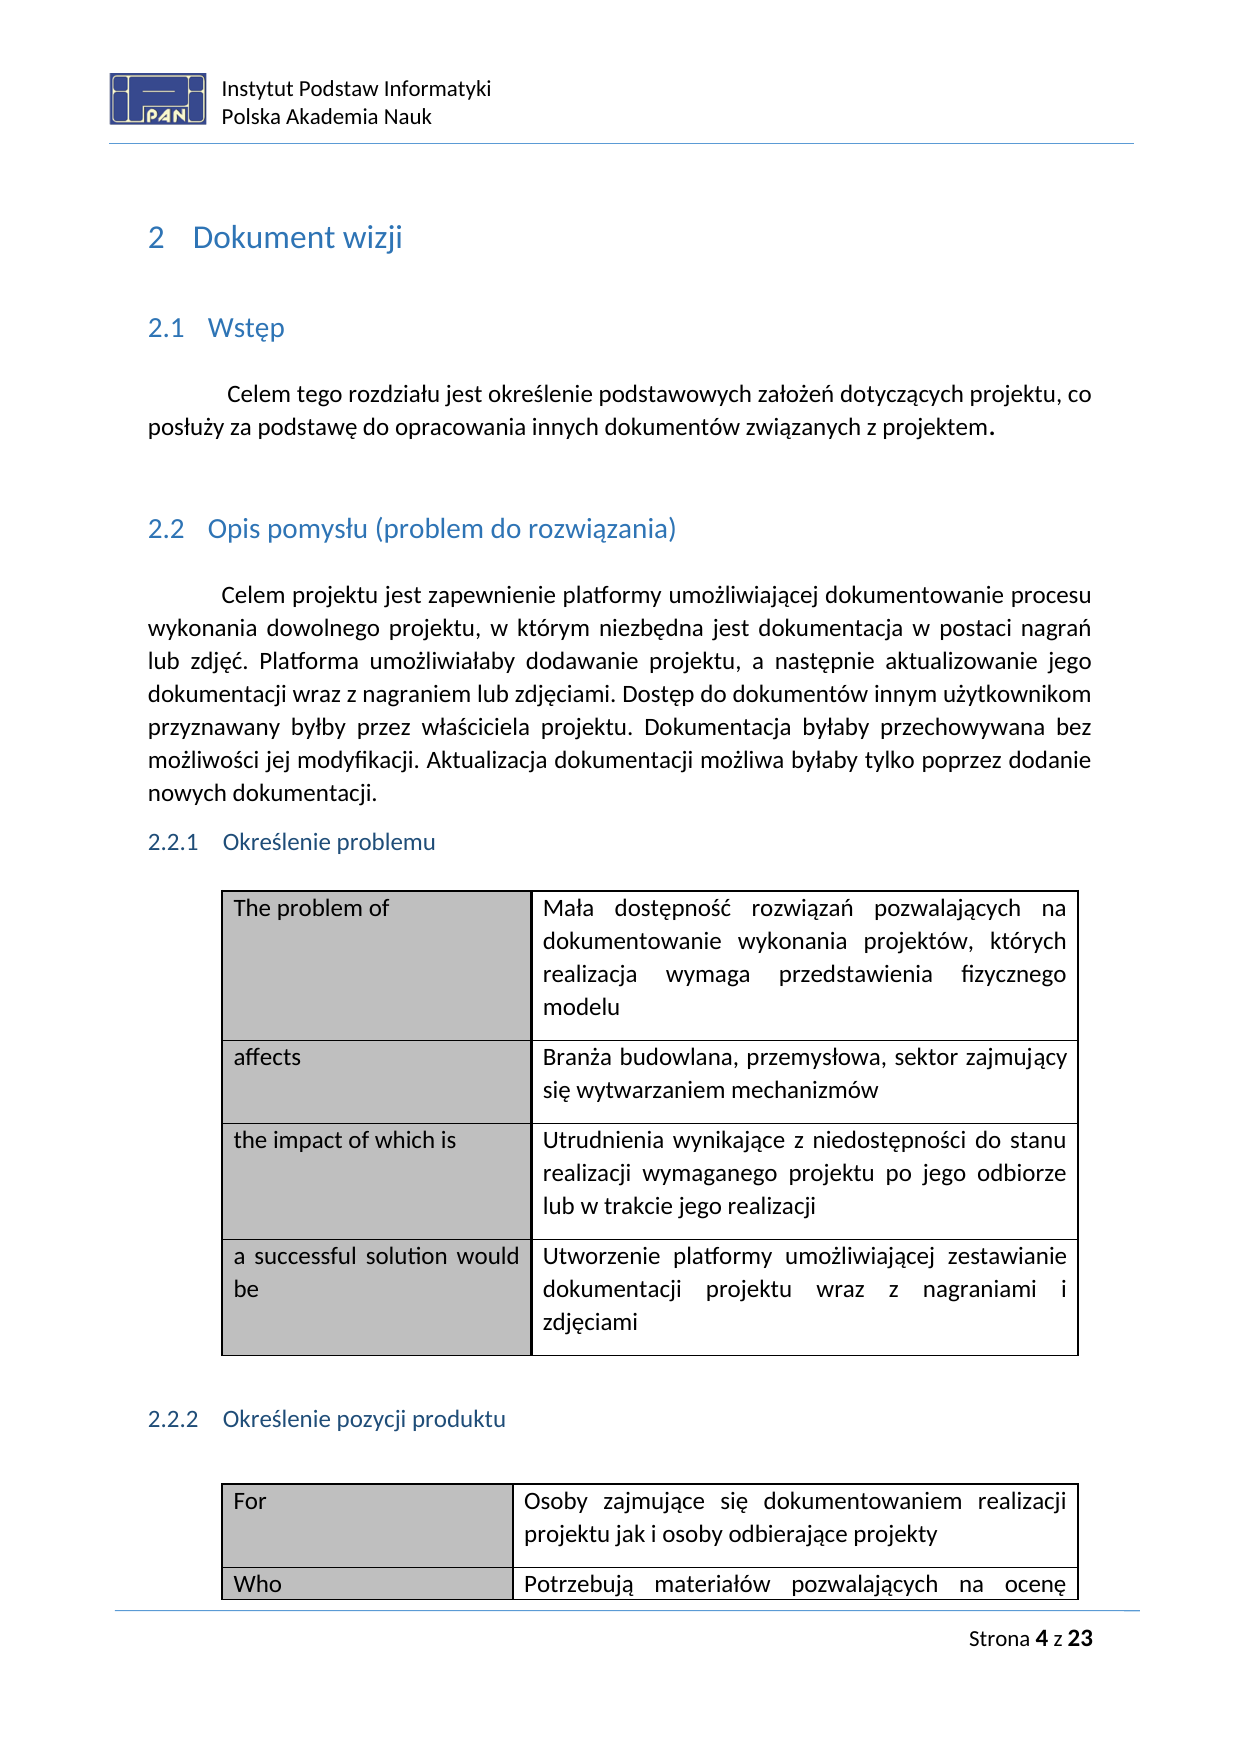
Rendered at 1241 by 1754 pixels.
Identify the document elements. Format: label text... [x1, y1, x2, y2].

table_cell a successful solution would be [223, 1240, 530, 1355]
subtitle Określenie pozycji produktu [148, 1403, 1093, 1434]
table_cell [514, 1568, 1077, 1599]
picture [109, 73, 207, 125]
text Celem tego rozdziału jest określenie podstawowych założeń dotyczących projektu, co posłuży za podstawę do opracowania innych dokumentów związanych z projektem. [148, 378, 1093, 442]
table_cell Branża budowlana, przemysłowa, sektor zajmujący się wytwarzaniem mechanizmów [533, 1041, 1077, 1123]
table_cell Utworzenie platformy umożliwiającej zestawianie dokumentacji projektu wraz z nagraniami i zdjęciami [533, 1240, 1077, 1355]
subtitle Dokument wizji [148, 216, 1093, 256]
table_cell Who [223, 1568, 512, 1599]
table_header For [223, 1485, 512, 1567]
table_header Mała dostępność rozwiązań pozwalających na dokumentowanie wykonania projektów, których realizacja wymaga przedstawienia fizycznego modelu [533, 892, 1077, 1040]
subtitle Określenie problemu [148, 826, 1093, 857]
table_cell Utrudnienia wynikające z niedostępności do stanu realizacji wymaganego projektu po jego odbiorze lub w trakcie jego realizacji [533, 1124, 1077, 1239]
subtitle Opis pomysłu (problem do rozwiązania) [148, 510, 1093, 546]
subtitle Wstęp [148, 309, 1093, 345]
table_cell affects [223, 1041, 530, 1123]
text Celem projektu jest zapewnienie platformy umożliwiającej dokumentowanie procesu wykonania dowolnego projektu, w którym niezbędna jest dokumentacja w postaci nagrań lub zdjęć. Platforma umożliwiałaby dodawanie projektu, a następnie aktualizowanie jego dokumentacji wraz z nagraniem lub zdjęciami. Dostęp do dokumentów innym użytkownikom przyznawany byłby przez właściciela projektu. Dokumentacja byłaby przechowywana bez możliwości jej modyfikacji. Aktualizacja dokumentacji możliwa byłaby tylko poprzez dodanie nowych dokumentacji. [148, 579, 1093, 807]
table_header The problem of [223, 892, 530, 1040]
table_cell the impact of which is [223, 1124, 530, 1239]
table_header Osoby zajmujące się dokumentowaniem realizacji projektu jak i osoby odbierające projekty [514, 1485, 1077, 1567]
